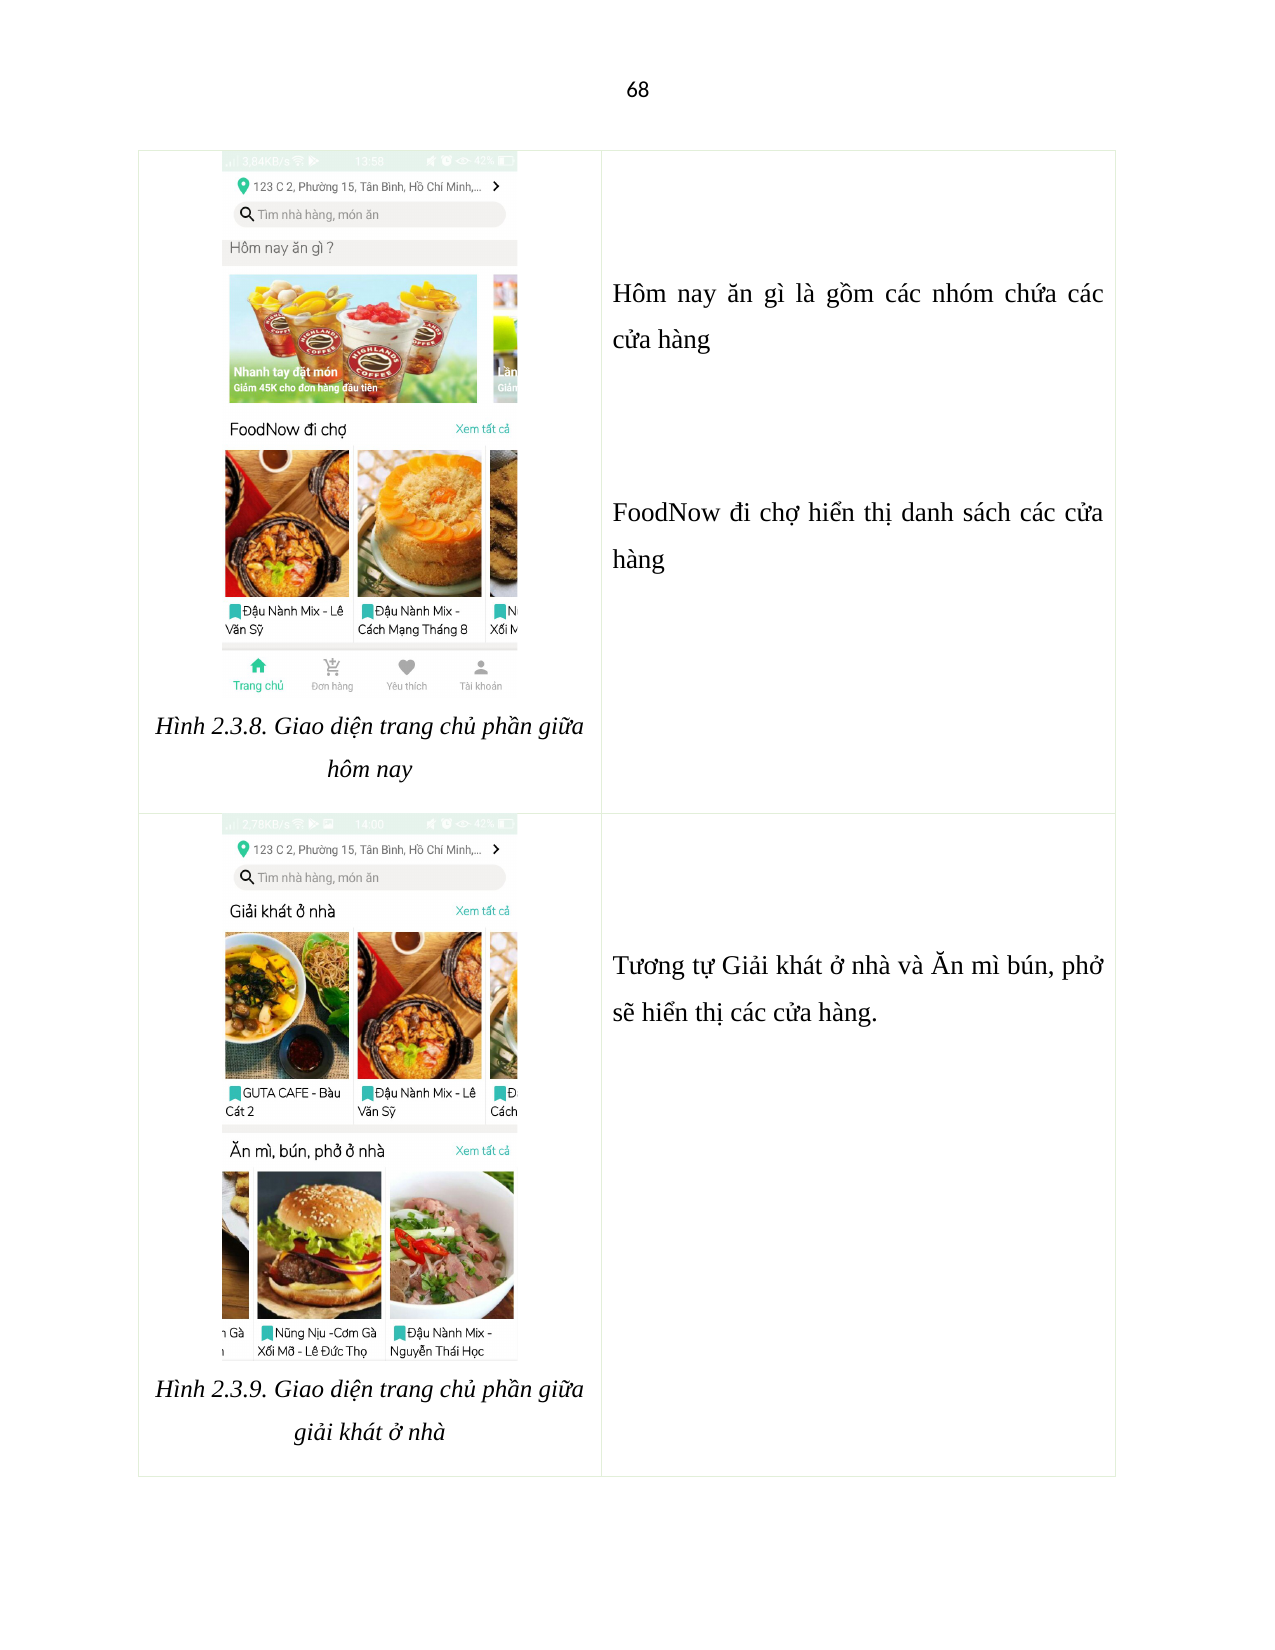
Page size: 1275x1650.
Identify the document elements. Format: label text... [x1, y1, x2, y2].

picture [222, 151, 518, 698]
table_cell Tương tự Giải khát ở nhà và Ăn mì bún, phở sẽ hiển thị các cửa hàng. [602, 814, 1115, 1476]
table_header Hôm nay ăn gì là gồm các nhóm chứa các cửa hàng FoodNow đi chợ hiển thị danh sách các cửa hàng [602, 151, 1115, 813]
table_cell Hình 2.3.9. Giao diện trang chủ phần giữa giải khát ở nhà [139, 814, 601, 1476]
table_header Hình 2.3.8. Giao diện trang chủ phần giữa hôm nay [139, 151, 601, 813]
picture [222, 813, 518, 1361]
